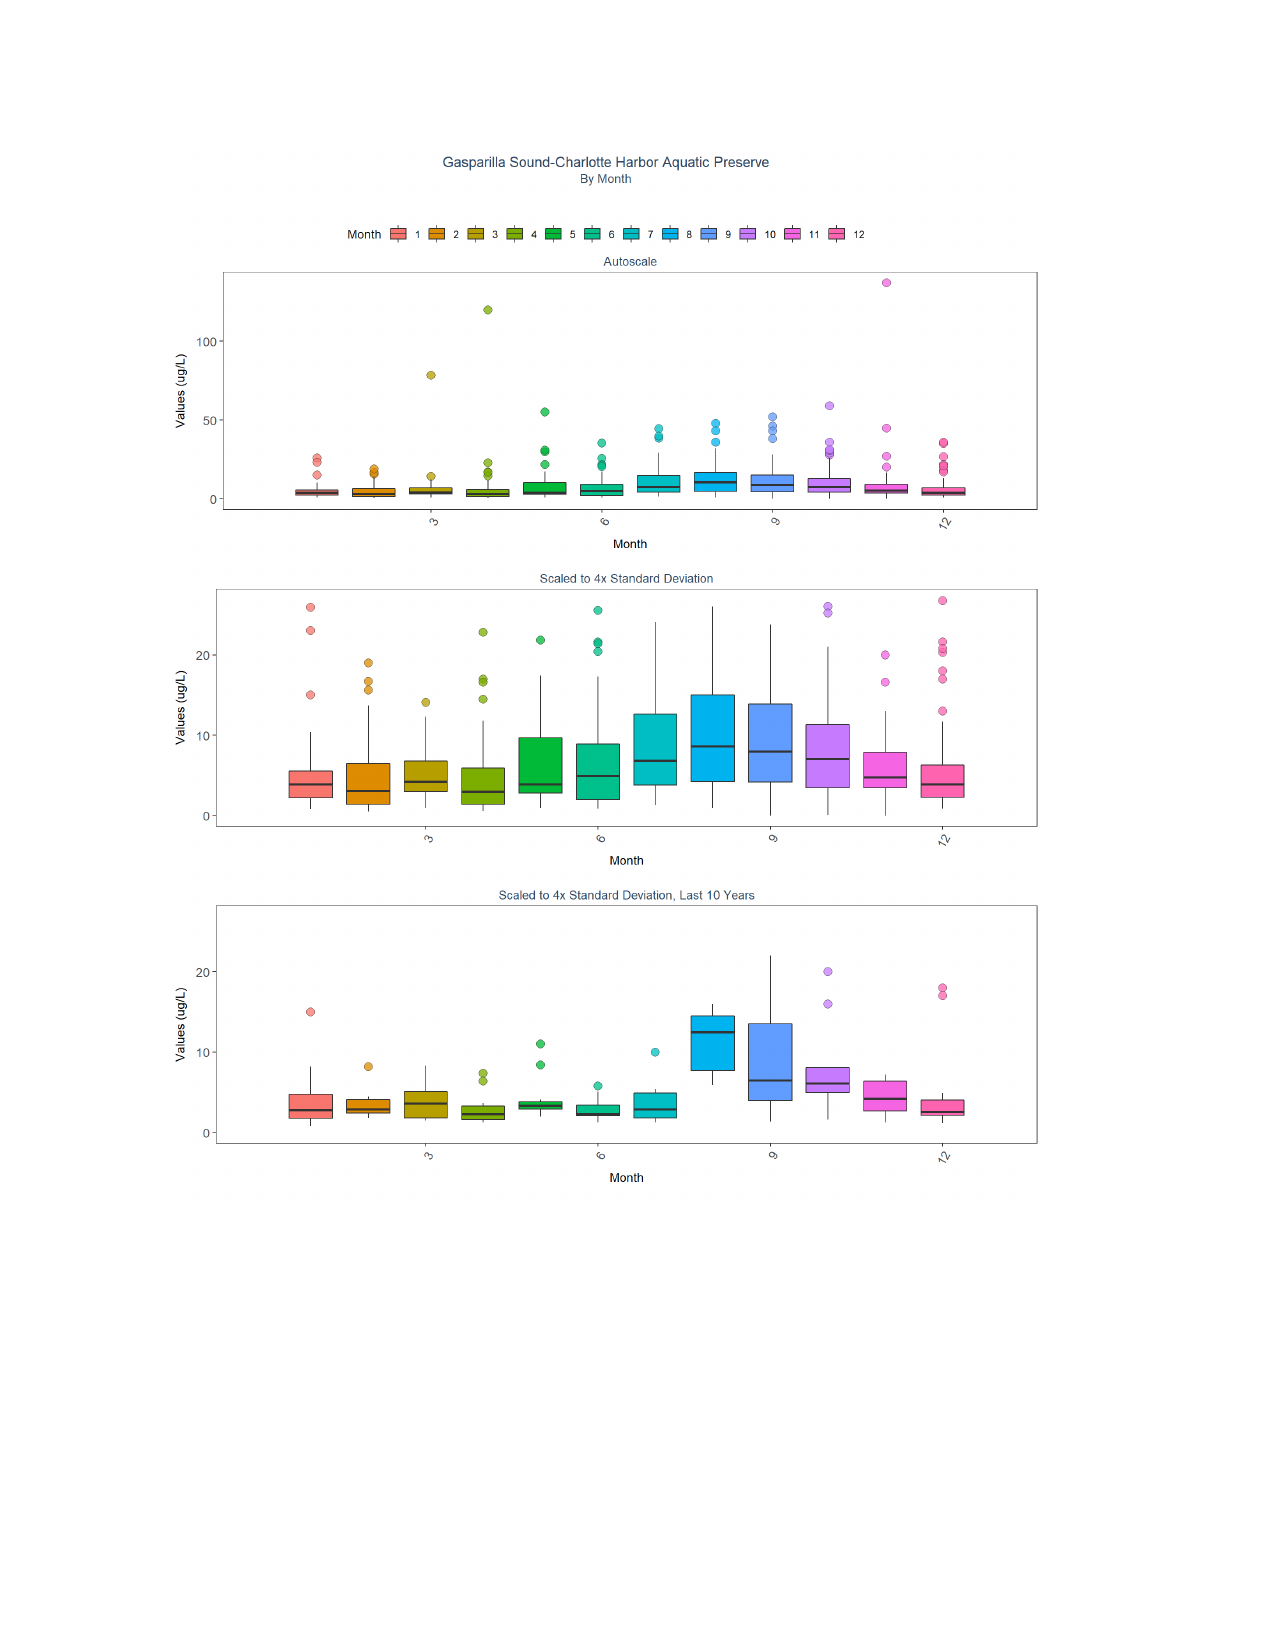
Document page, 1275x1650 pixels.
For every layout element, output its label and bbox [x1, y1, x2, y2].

picture [168, 150, 1044, 1200]
